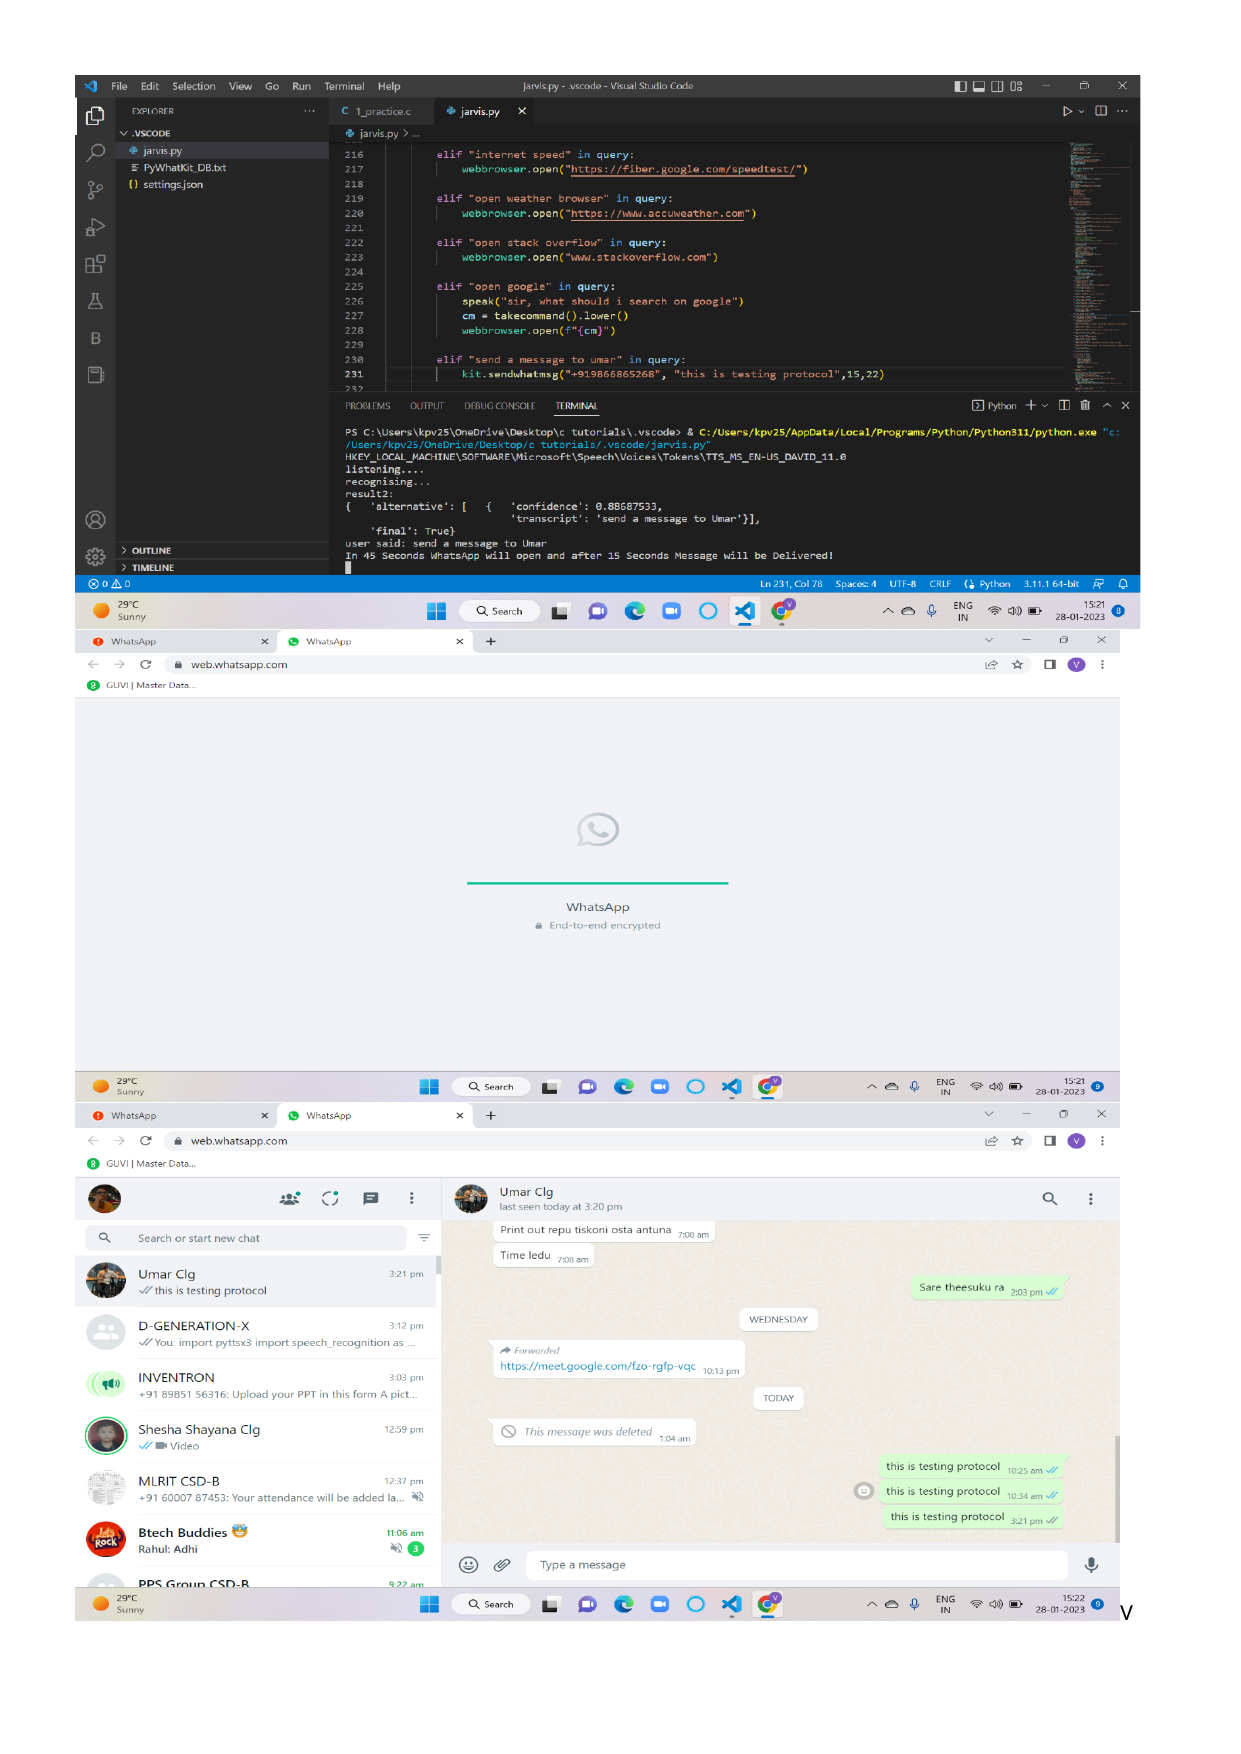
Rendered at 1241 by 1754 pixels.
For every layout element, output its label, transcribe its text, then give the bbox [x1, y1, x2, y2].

picture [75, 75, 1141, 629]
picture [75, 630, 1120, 1102]
picture [75, 1103, 1120, 1621]
